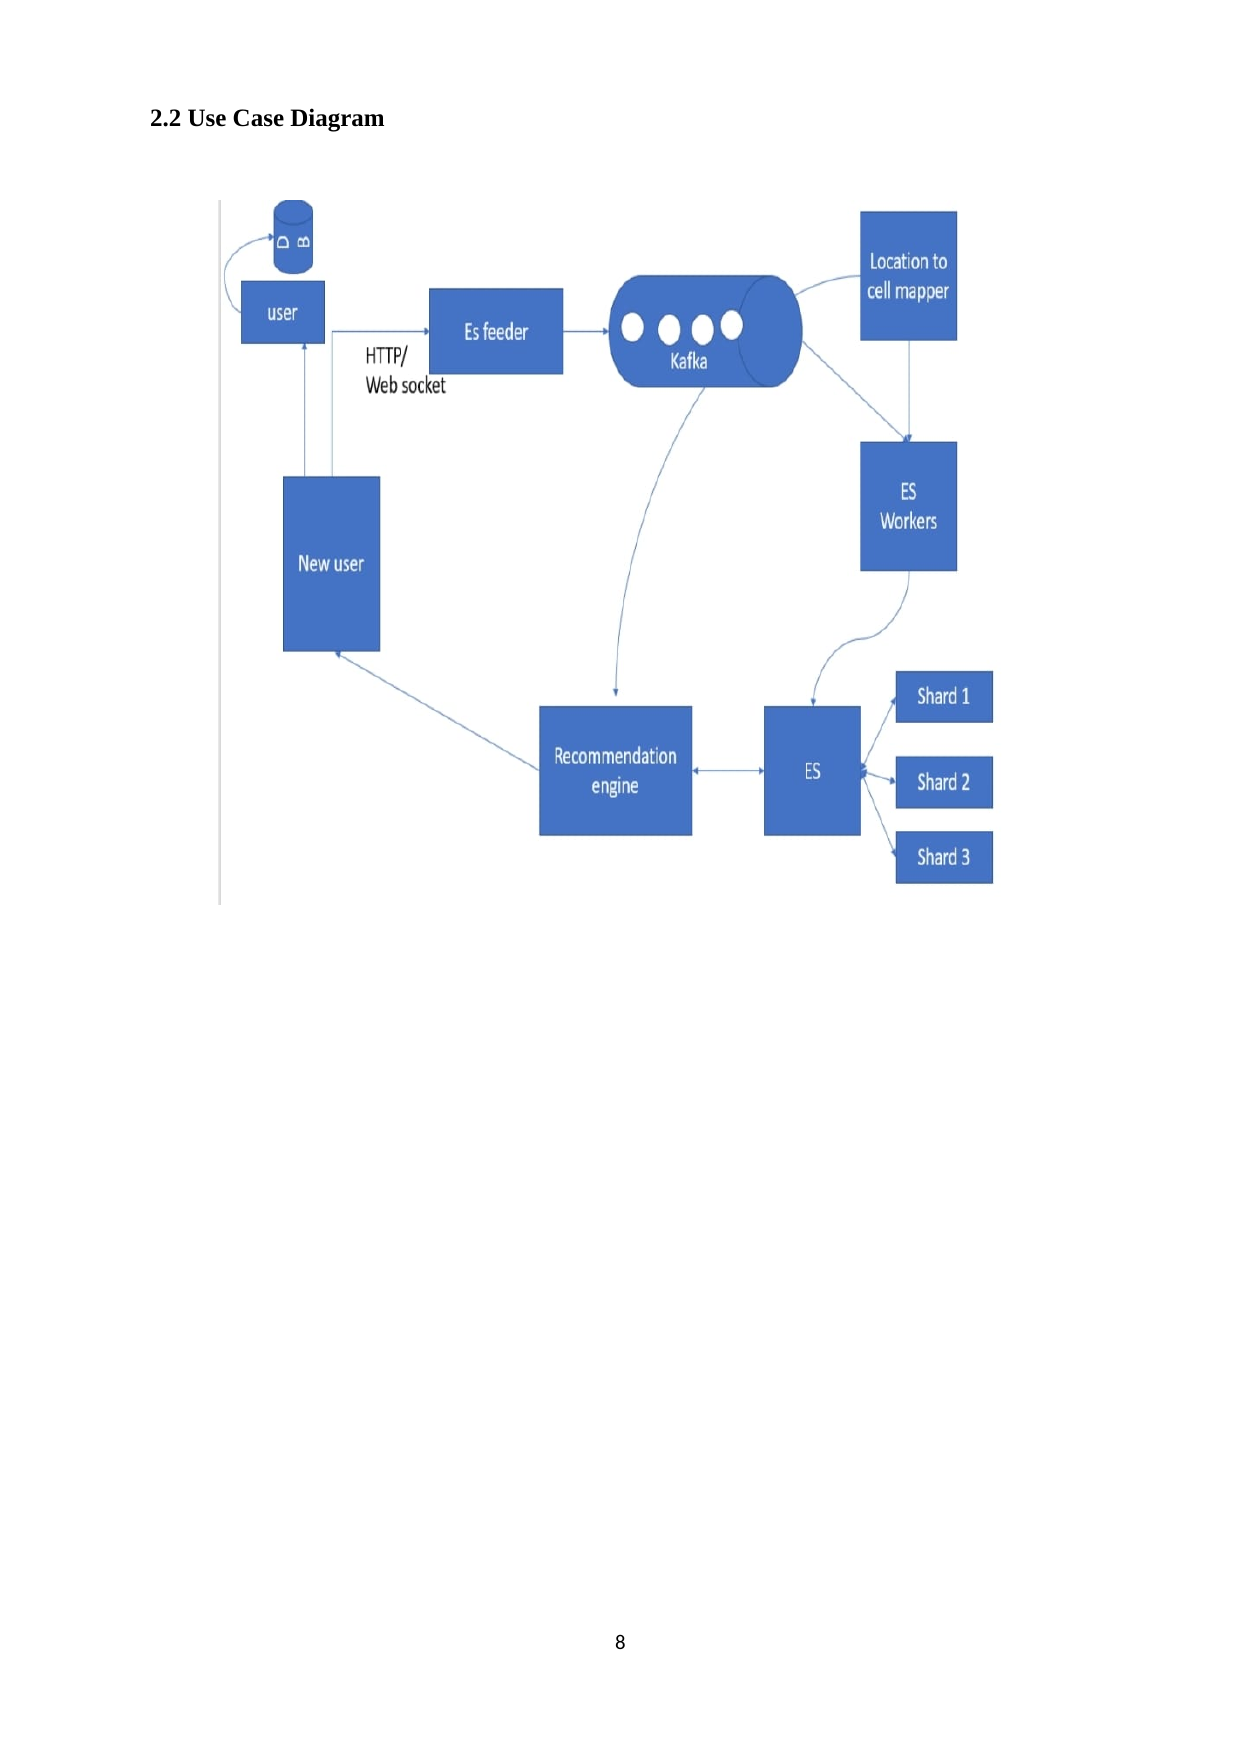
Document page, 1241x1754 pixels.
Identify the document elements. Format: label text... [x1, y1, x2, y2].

text 2.2 Use Case Diagram [150, 103, 1090, 132]
picture [150, 200, 1091, 905]
